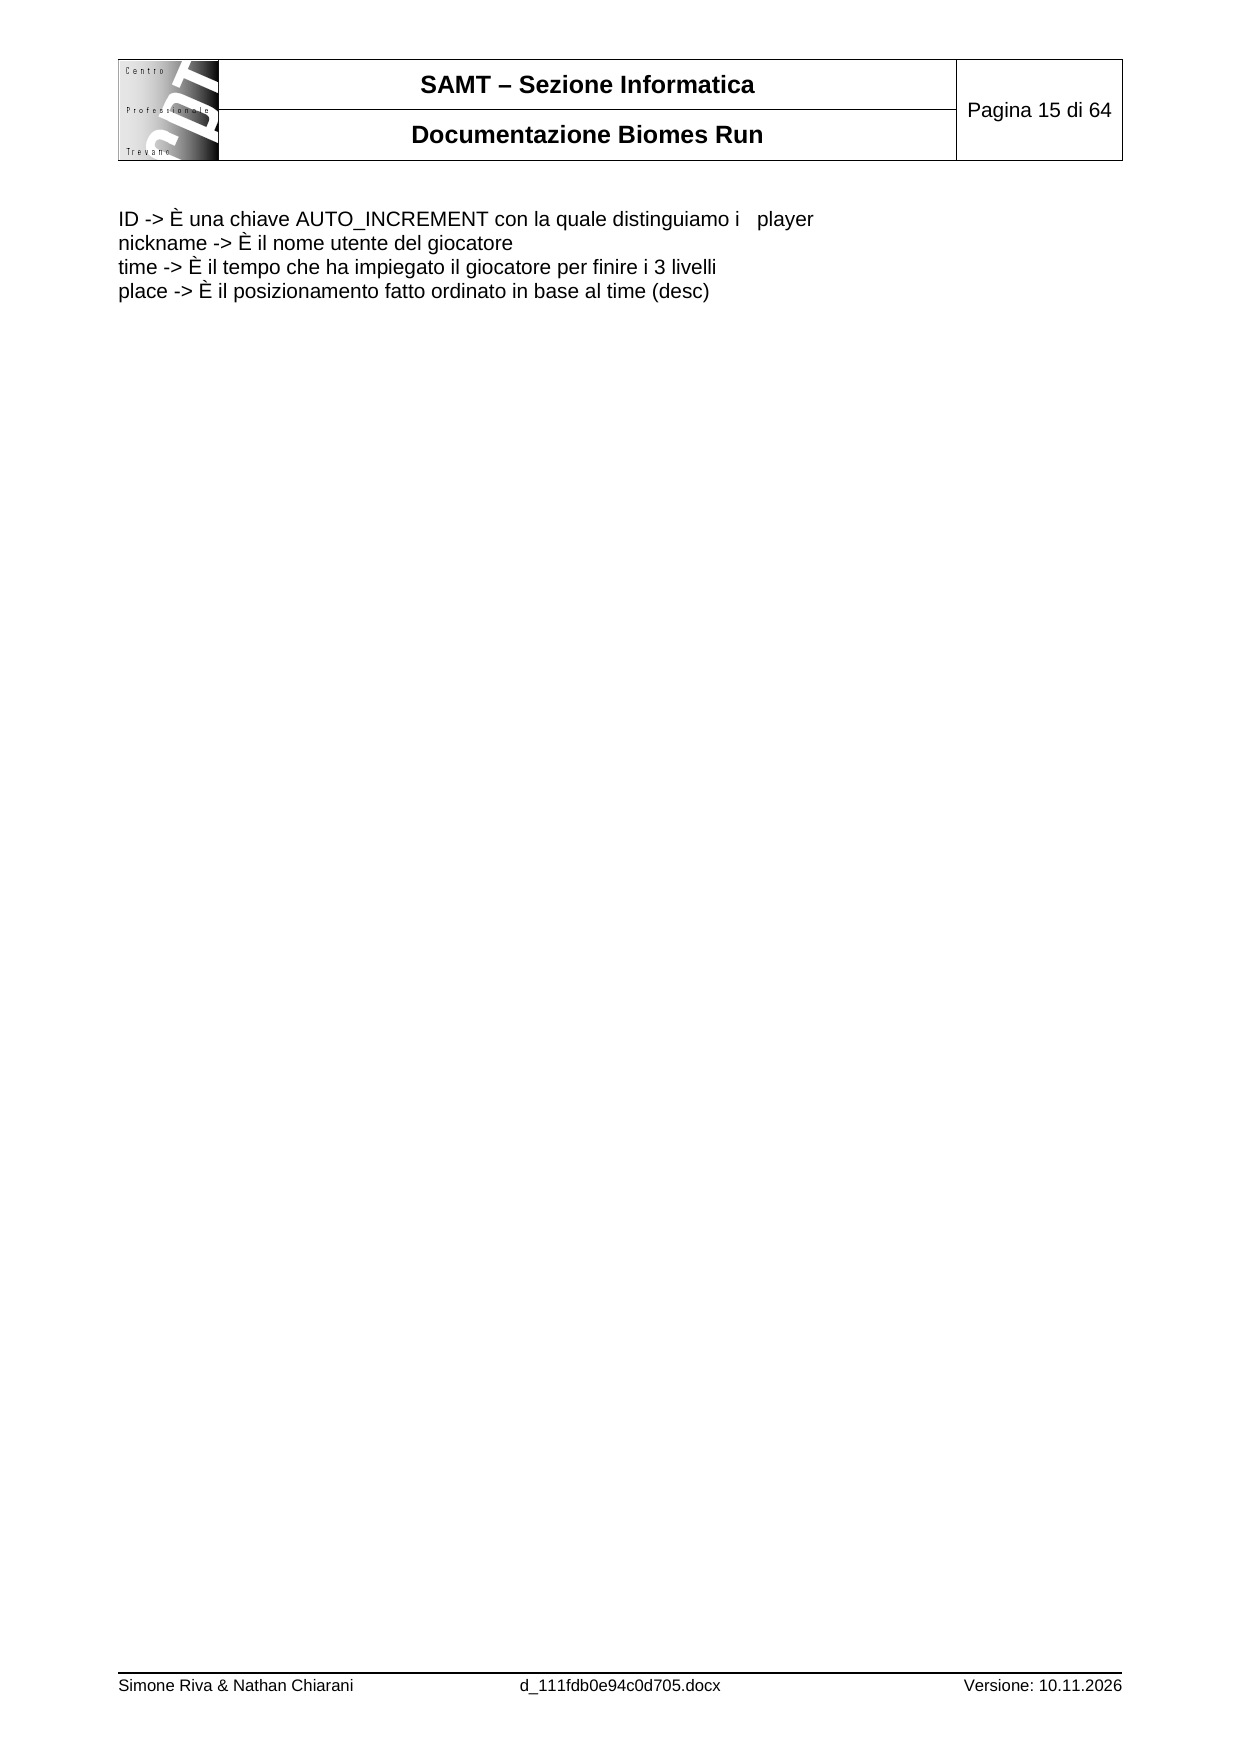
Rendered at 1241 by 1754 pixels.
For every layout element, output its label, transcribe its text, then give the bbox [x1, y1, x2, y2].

text ID -> È una chiave AUTO_INCREMENT con la quale distinguiamo i player [118, 207, 1122, 231]
text nickname -> È il nome utente del giocatore [118, 231, 1122, 255]
text place -> È il posizionamento fatto ordinato in base al time (desc) [118, 279, 1122, 303]
picture [118, 60, 219, 160]
text time -> È il tempo che ha impiegato il giocatore per finire i 3 livelli [118, 255, 1122, 279]
